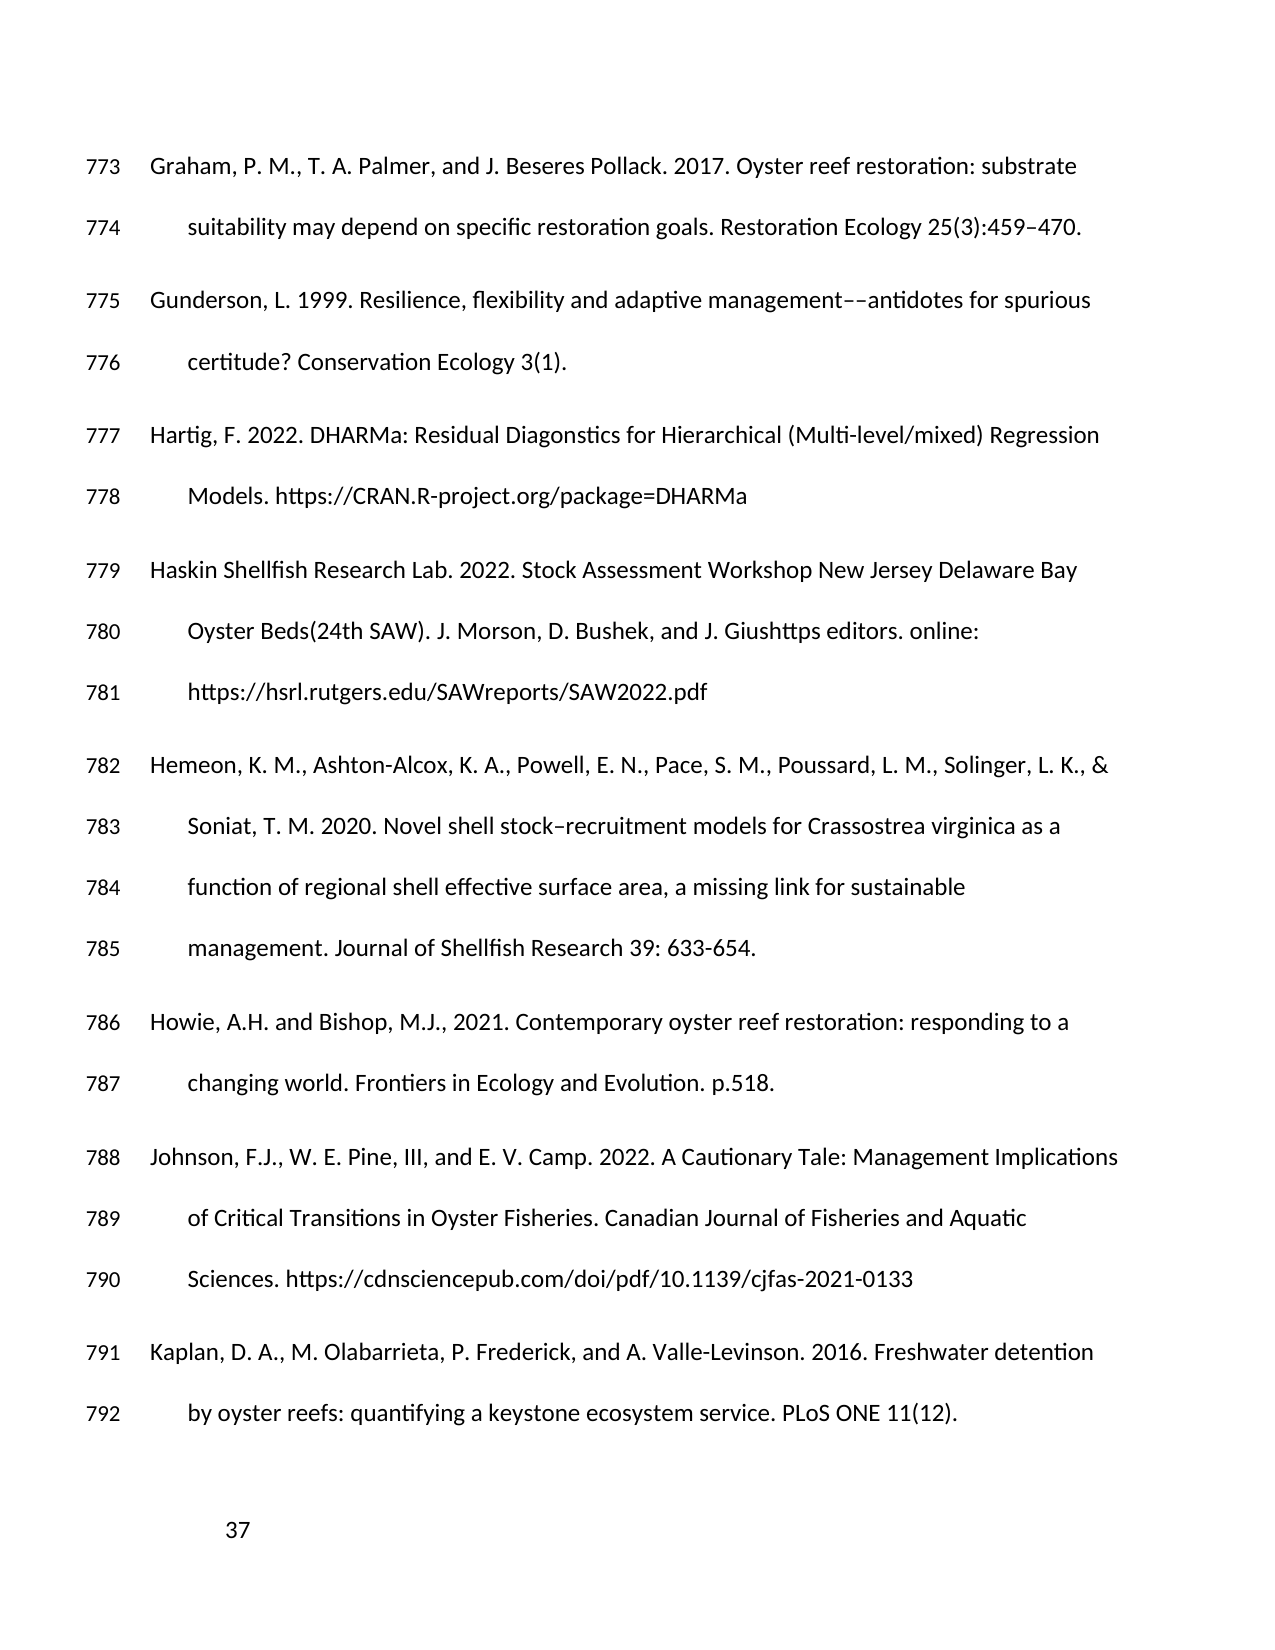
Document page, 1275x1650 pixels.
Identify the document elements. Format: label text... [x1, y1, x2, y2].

text Haskin Shellfish Research Lab. 2022. Stock Assessment Workshop New Jersey Delaware Bay Oyster Beds(24th SAW). J. Morson, D. Bushek, and J. Giushttps editors. online: https://hsrl.rutgers.edu/SAWreports/SAW2022.pdf [150, 554, 1125, 706]
text Howie, A.H. and Bishop, M.J., 2021. Contemporary oyster reef restoration: responding to a changing world. Frontiers in Ecology and Evolution. p.518. [150, 1006, 1125, 1098]
text Johnson, F.J., W. E. Pine, III, and E. V. Camp. 2022. A Cautionary Tale: Management Implications of Critical Transitions in Oyster Fisheries. Canadian Journal of Fisheries and Aquatic Sciences. https://cdnsciencepub.com/doi/pdf/10.1139/cjfas-2021-0133 [150, 1141, 1125, 1293]
text Hartig, F. 2022. DHARMa: Residual Diagonstics for Hierarchical (Multi-level/mixed) Regression Models. https://CRAN.R-project.org/package=DHARMa [150, 419, 1125, 511]
text Hemeon, K. M., Ashton-Alcox, K. A., Powell, E. N., Pace, S. M., Poussard, L. M., Solinger, L. K., & Soniat, T. M. 2020. Novel shell stock–recruitment models for Crassostrea virginica as a function of regional shell effective surface area, a missing link for sustainable management. Journal of Shellfish Research 39: 633-654. [150, 749, 1125, 963]
text Kaplan, D. A., M. Olabarrieta, P. Frederick, and A. Valle-Levinson. 2016. Freshwater detention by oyster reefs: quantifying a keystone ecosystem service. PLoS ONE 11(12). [150, 1336, 1125, 1428]
text Gunderson, L. 1999. Resilience, flexibility and adaptive management––antidotes for spurious certitude? Conservation Ecology 3(1). [150, 284, 1125, 376]
text Graham, P. M., T. A. Palmer, and J. Beseres Pollack. 2017. Oyster reef restoration: substrate suitability may depend on specific restoration goals. Restoration Ecology 25(3):459–470. [150, 150, 1125, 242]
